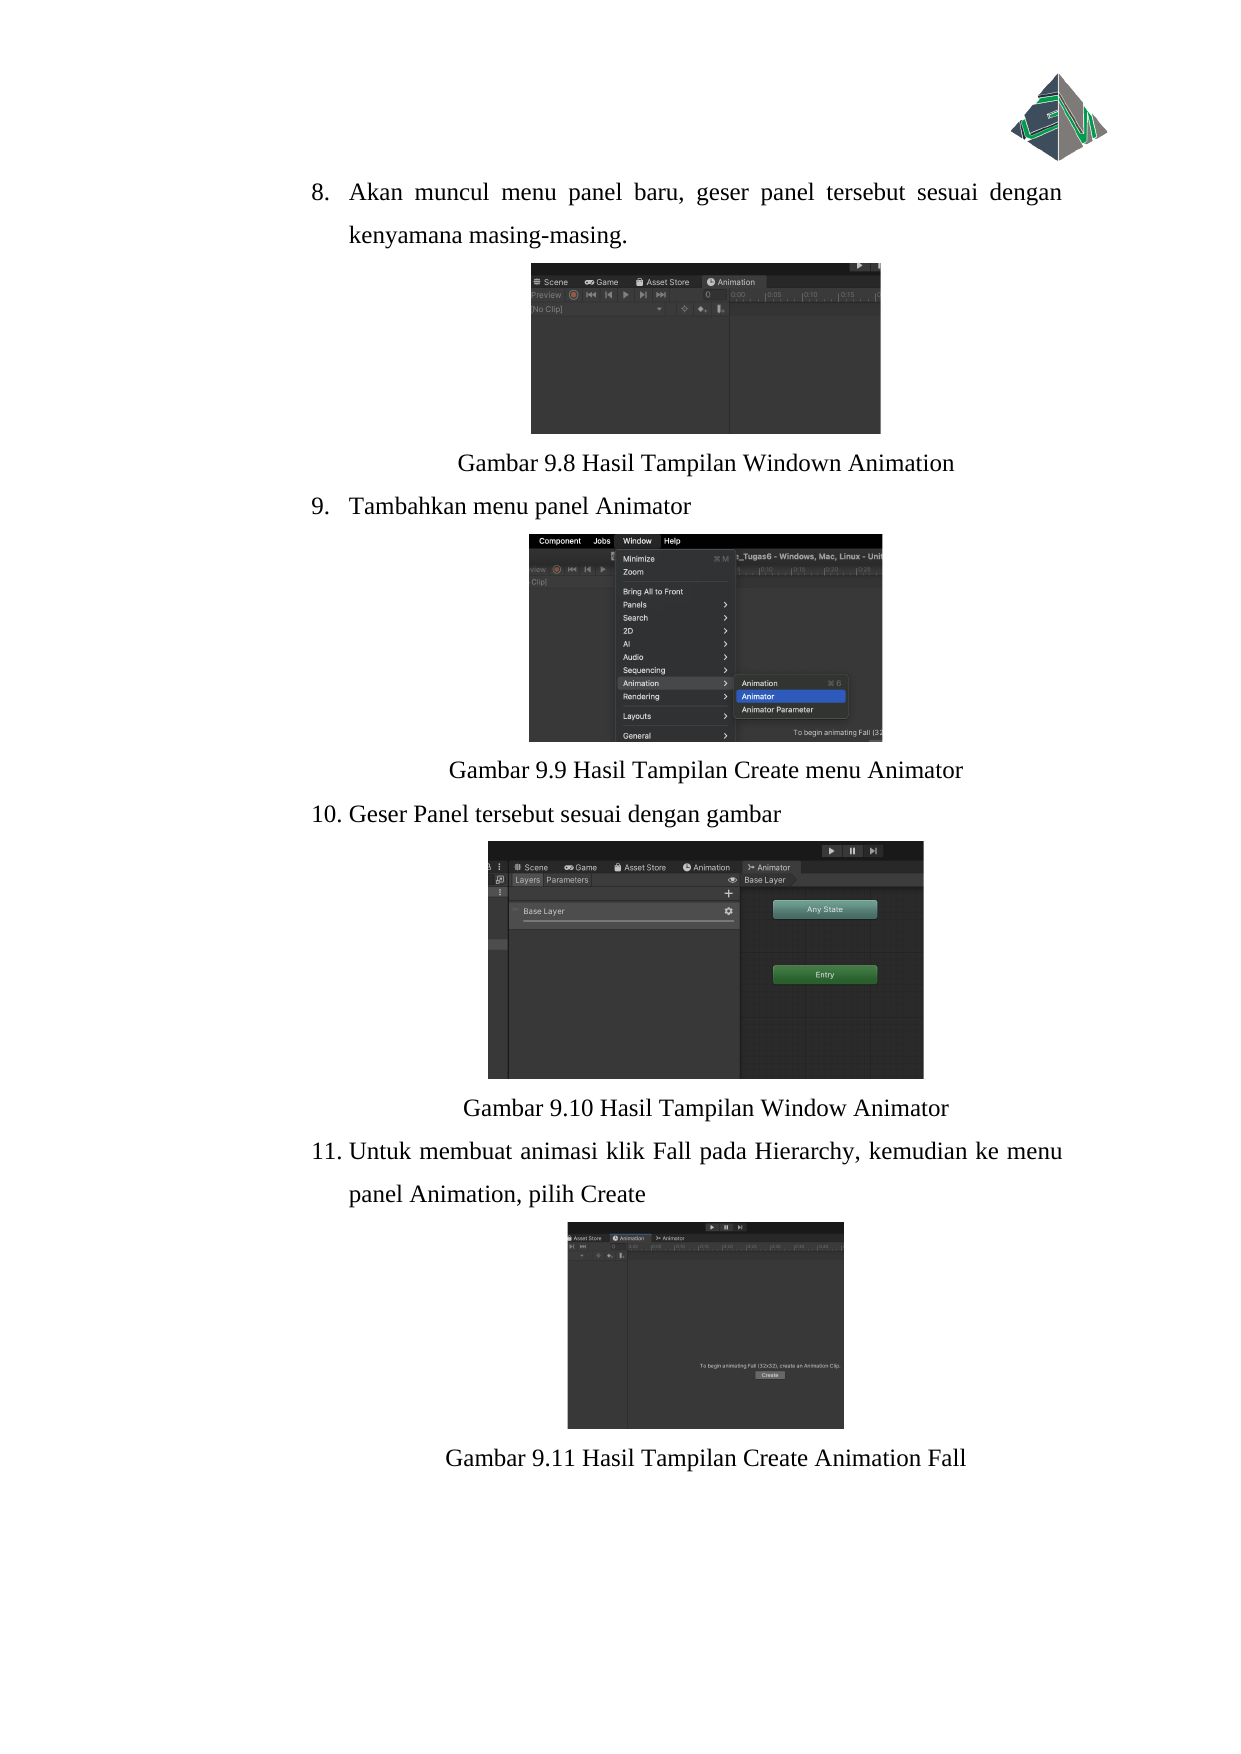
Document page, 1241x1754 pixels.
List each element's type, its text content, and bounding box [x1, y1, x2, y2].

picture [567, 1222, 844, 1429]
list Gambar 9.11 Hasil Tampilan Create Animation Fall [349, 1443, 1063, 1471]
picture [531, 263, 881, 434]
list Akan muncul menu panel baru, geser panel tersebut sesuai dengan kenyamana masing-masing. [311, 177, 1063, 249]
picture [488, 841, 924, 1079]
list Gambar 9.8 Hasil Tampilan Windown Animation [349, 448, 1063, 477]
list Geser Panel tersebut sesuai dengan gambar [311, 799, 1063, 827]
picture [1010, 73, 1108, 161]
list Gambar 9.10 Hasil Tampilan Window Animator [349, 1093, 1063, 1122]
picture [529, 534, 883, 742]
list Untuk membuat animasi klik Fall pada Hierarchy, kemudian ke menu panel Animation, pilih Create [311, 1136, 1063, 1208]
list Gambar 9.9 Hasil Tampilan Create menu Animator [349, 756, 1063, 784]
list Tambahkan menu panel Animator [311, 491, 1063, 520]
